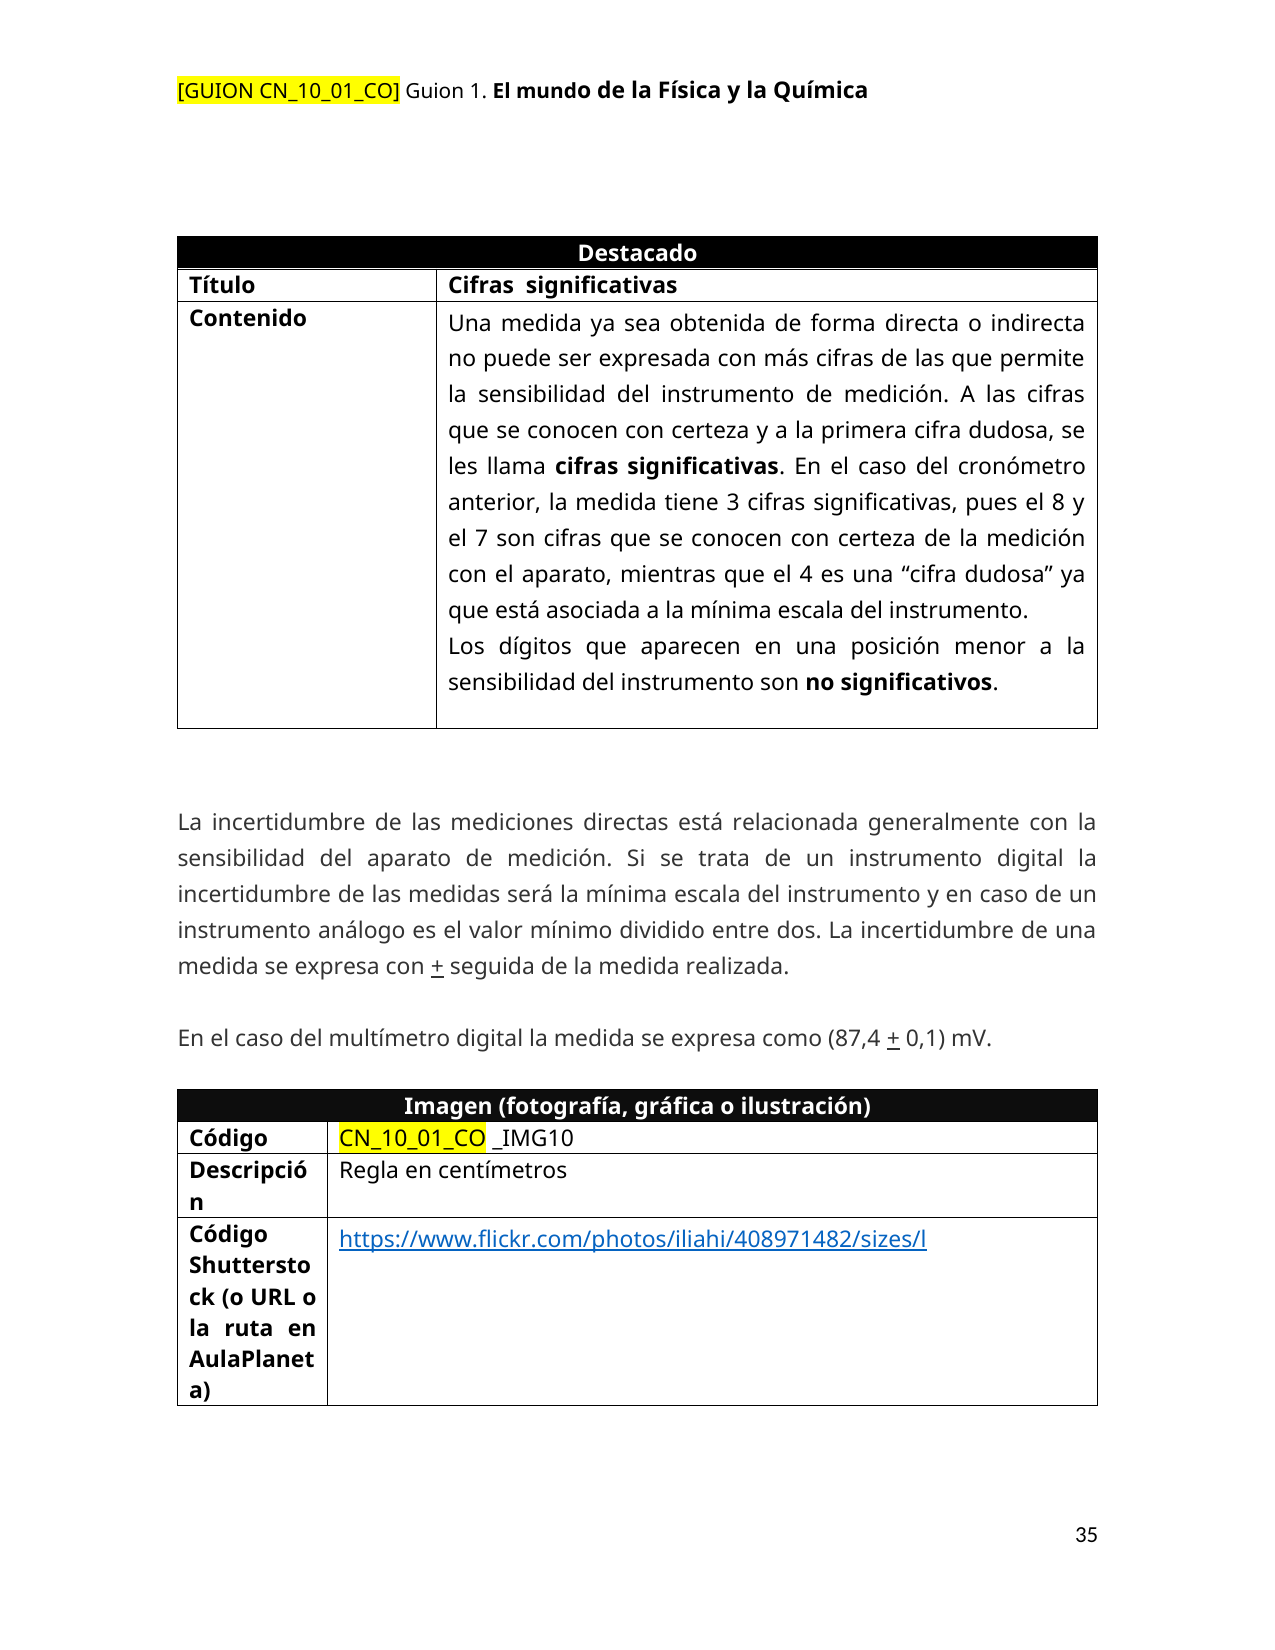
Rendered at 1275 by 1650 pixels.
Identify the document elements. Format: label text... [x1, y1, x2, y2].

table_cell Regla en centímetros [328, 1154, 1097, 1217]
table_cell Código [178, 1122, 327, 1153]
text La incertidumbre de las mediciones directas está relacionada generalmente con la sensibilidad del aparato de medición. Si se trata de un instrumento digital la incertidumbre de las medidas será la mínima escala del instrumento y en caso de un instrumento análogo es el valor mínimo dividido entre dos. La incertidumbre de una medida se expresa con + seguida de la medida realizada. [177, 801, 1098, 981]
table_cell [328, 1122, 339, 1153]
text En el caso del multímetro digital la medida se expresa como (87,4 + 0,1) mV. [177, 1017, 1098, 1053]
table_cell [178, 1218, 327, 1405]
table_header Destacado [178, 237, 1097, 268]
table_cell Descripción [178, 1154, 327, 1217]
table_header Imagen (fotografía, gráfica o ilustración) [178, 1090, 1097, 1121]
table_cell https://www.flickr.com/photos/iliahi/408971482/sizes/l [328, 1218, 1097, 1405]
table_cell Contenido [178, 302, 436, 728]
table_cell Título [178, 270, 436, 301]
table_cell CN_10_01_CO _IMG10 [486, 1122, 1097, 1153]
table_cell Cifras significativas [437, 270, 1097, 301]
table_cell Una medida ya sea obtenida de forma directa o indirecta no puede ser expresada con más cifras de las que permite la sensibilidad del instrumento de medición. A las cifras que se conocen con certeza y a la primera cifra dudosa, se les llama cifras significativas. En el caso del cronómetro anterior, la medida tiene 3 cifras significativas, pues el 8 y el 7 son cifras que se conocen con certeza de la medición con el aparato, mientras que el 4 es una “cifra dudosa” ya que está asociada a la mínima escala del instrumento. Los dígitos que aparecen en una posición menor a la sensibilidad del instrumento son no significativos. [437, 302, 1097, 728]
